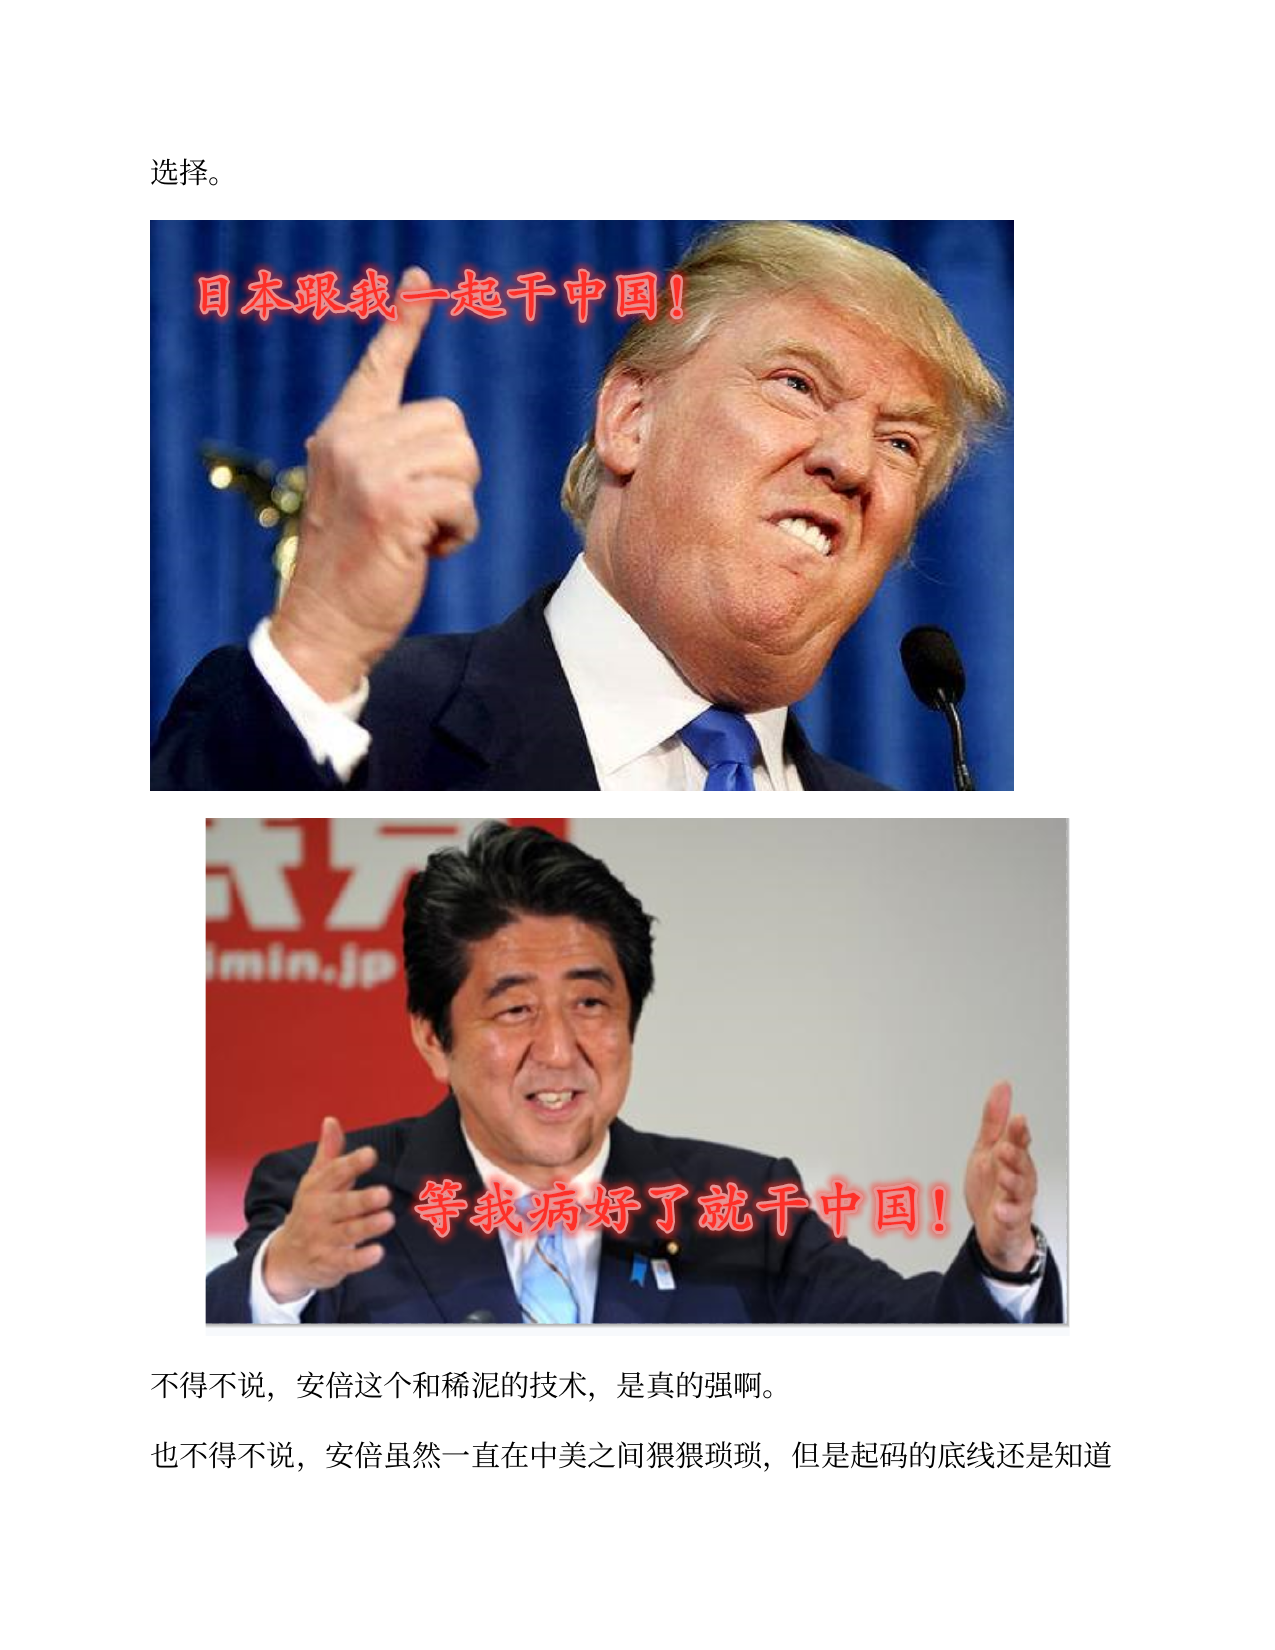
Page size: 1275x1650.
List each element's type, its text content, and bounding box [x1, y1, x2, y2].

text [150, 1433, 1125, 1475]
picture [205, 818, 1070, 1336]
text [150, 150, 1125, 192]
picture [150, 220, 1014, 791]
text 不得不说，安倍这个和稀泥的技术，是真的强啊。 [150, 1363, 1125, 1405]
